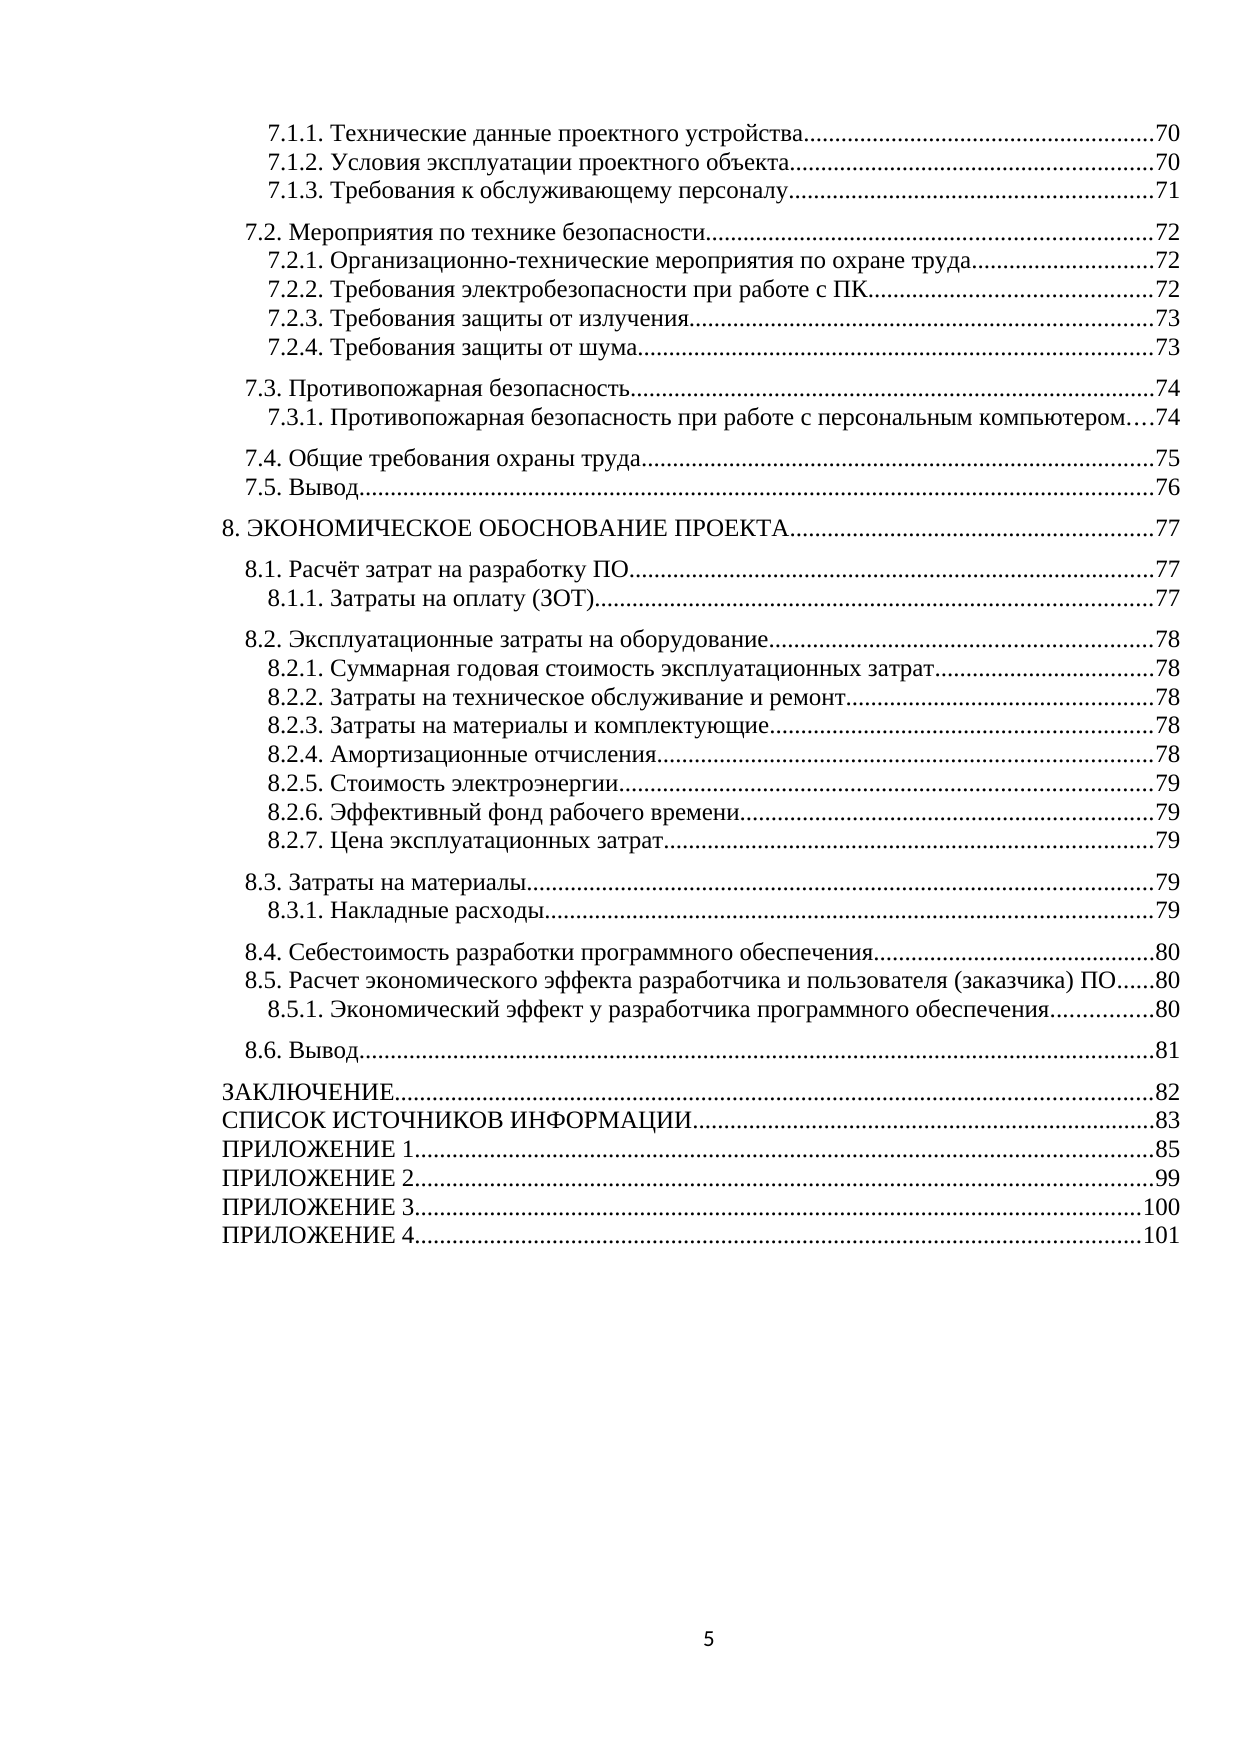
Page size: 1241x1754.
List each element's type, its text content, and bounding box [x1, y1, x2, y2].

text ПРИЛОЖЕНИЕ 4 101 [148, 1221, 1181, 1249]
text 8.4. Себестоимость разработки программного обеспечения 80 [171, 937, 1181, 966]
text 8.3.1. Накладные расходы 79 [193, 896, 1181, 924]
text 8.2.5. Стоимость электроэнергии 79 [193, 768, 1181, 797]
text 7.2.1. Организационно-технические мероприятия по охране труда 72 [193, 246, 1181, 274]
text 8.6. Вывод 81 [171, 1036, 1181, 1064]
text 7.4. Общие требования охраны труда 75 [171, 443, 1181, 472]
text 8. ЭКОНОМИЧЕСКОЕ ОБОСНОВАНИЕ ПРОЕКТА 77 [148, 513, 1181, 542]
text 8.5.1. Экономический эффект у разработчика программного обеспечения 80 [193, 994, 1181, 1023]
text 7.2.2. Требования электробезопасности при работе с ПК 72 [193, 274, 1181, 303]
text 8.2.6. Эффективный фонд рабочего времени 79 [193, 797, 1181, 826]
text 7.1.3. Требования к обслуживающему персоналу 71 [193, 176, 1181, 204]
text 7.3. Противопожарная безопасность 74 [171, 373, 1181, 402]
text 7.2.4. Требования защиты от шума 73 [193, 332, 1181, 361]
text 8.1.1. Затраты на оплату (ЗОТ) 77 [193, 583, 1181, 612]
text 7.2. Мероприятия по технике безопасности 72 [171, 217, 1181, 246]
text 7.5. Вывод 76 [171, 472, 1181, 501]
text 8.1. Расчёт затрат на разработку ПО 77 [171, 554, 1181, 583]
text 7.1.1. Технические данные проектного устройства 70 [193, 118, 1181, 147]
text 8.3. Затраты на материалы 79 [171, 867, 1181, 896]
text 7.1.2. Условия эксплуатации проектного объекта 70 [193, 147, 1181, 176]
text ПРИЛОЖЕНИЕ 2 99 [148, 1163, 1181, 1192]
text 8.2.4. Амортизационные отчисления 78 [193, 739, 1181, 768]
text 8.2.1. Суммарная годовая стоимость эксплуатационных затрат 78 [193, 653, 1181, 682]
text 8.5. Расчет экономического эффекта разработчика и пользователя (заказчика) ПО 80 [171, 966, 1181, 994]
text 8.2. Эксплуатационные затраты на оборудование 78 [171, 624, 1181, 653]
text СПИСОК ИСТОЧНИКОВ ИНФОРМАЦИИ 83 [148, 1106, 1181, 1134]
text 7.3.1. Противопожарная безопасность при работе с персональным компьютером 74 [193, 402, 1181, 431]
text 7.2.3. Требования защиты от излучения 73 [193, 303, 1181, 332]
text 8.2.2. Затраты на техническое обслуживание и ремонт 78 [193, 682, 1181, 711]
text ПРИЛОЖЕНИЕ 1. 85 [148, 1134, 1181, 1163]
text ЗАКЛЮЧЕНИЕ 82 [148, 1077, 1181, 1106]
text 8.2.3. Затраты на материалы и комплектующие 78 [193, 711, 1181, 739]
text ПРИЛОЖЕНИЕ 3 100 [148, 1192, 1181, 1221]
text 8.2.7. Цена эксплуатационных затрат 79 [193, 826, 1181, 854]
